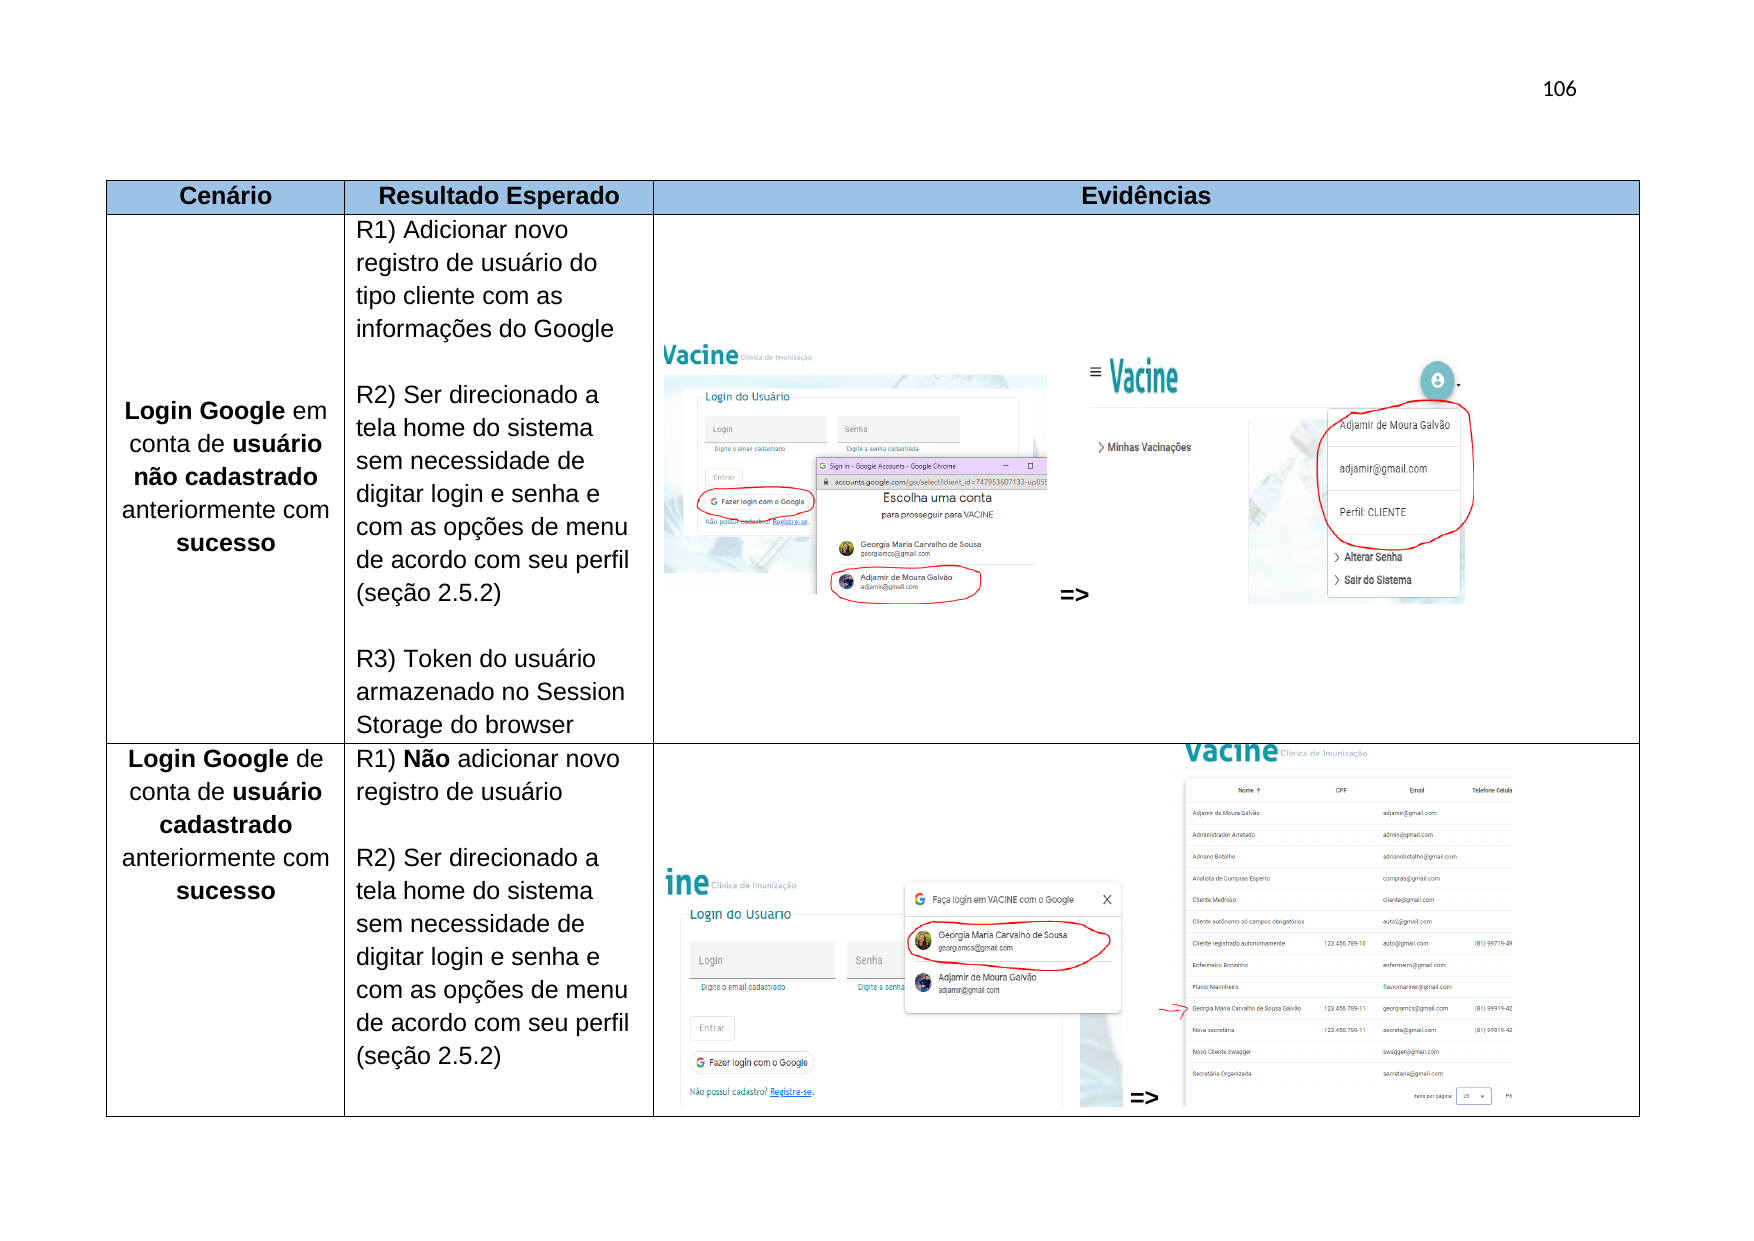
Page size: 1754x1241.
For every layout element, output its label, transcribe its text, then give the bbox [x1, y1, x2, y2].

table_cell => [654, 744, 1639, 1116]
table_cell R1) Adicionar novo registro de usuário do tipo cliente com as informações do Google R2) Ser direcionado a tela home do sistema sem necessidade de digitar login e senha e com as opções de menu de acordo com seu perfil (seção 2.5.2) R3) Token do usuário armazenado no Session Storage do browser [345, 215, 653, 743]
table_header Cenário [107, 181, 344, 214]
table_header Evidências [654, 181, 1639, 214]
picture [1089, 353, 1474, 604]
picture [1158, 744, 1513, 1107]
table_cell => [654, 215, 1639, 743]
picture [664, 344, 1047, 604]
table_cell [107, 744, 344, 1116]
table_header Resultado Esperado [345, 181, 653, 214]
picture [664, 868, 1123, 1107]
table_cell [345, 744, 653, 1116]
table_cell Login Google em conta de usuário não cadastrado anteriormente com sucesso [107, 215, 344, 743]
